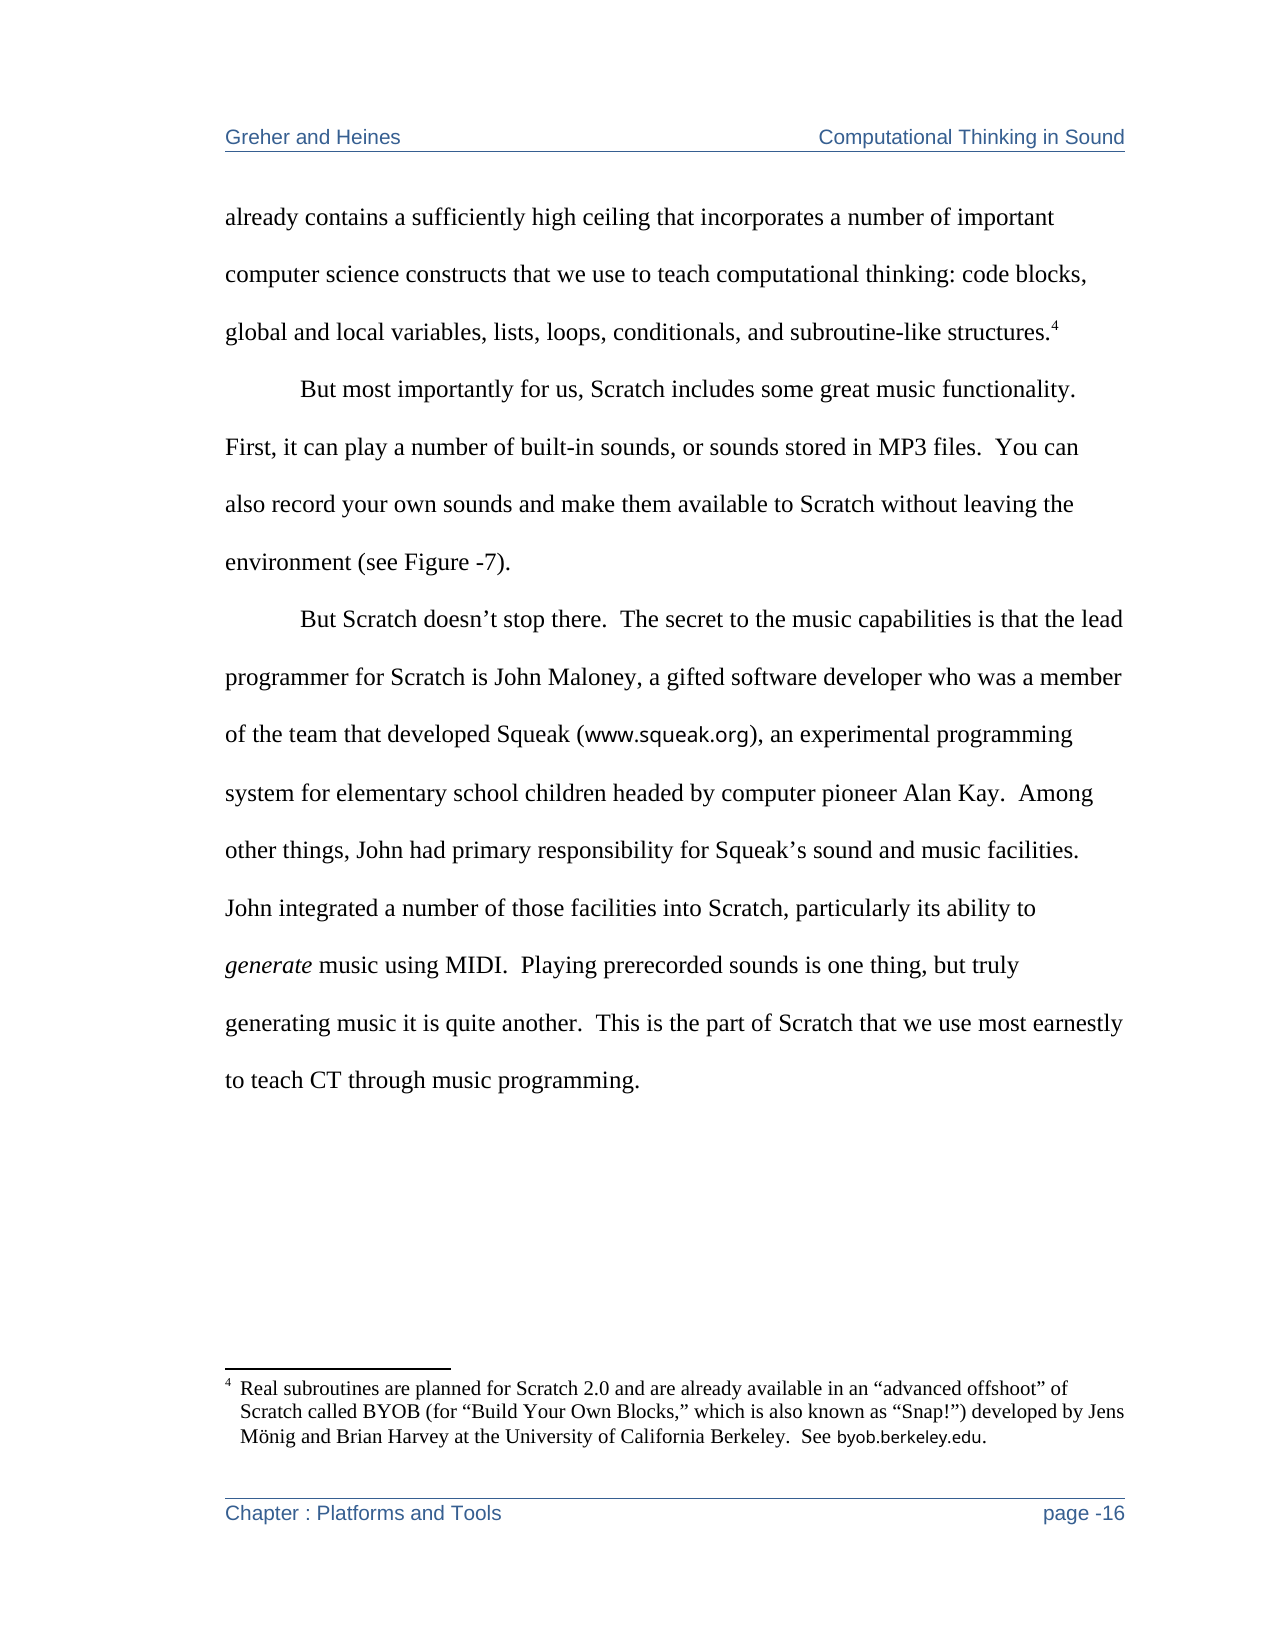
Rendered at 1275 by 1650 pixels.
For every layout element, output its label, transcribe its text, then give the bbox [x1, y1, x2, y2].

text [225, 202, 1125, 346]
text But Scratch doesn’t stop there. The secret to the music capabilities is that the lead programmer for Scratch is John Maloney, a gifted software developer who was a member of the team that developed Squeak (www.squeak.org), an experimental programming system for elementary school children headed by computer pioneer Alan Kay. Among other things, John had primary responsibility for Squeak’s sound and music facilities. John integrated a number of those facilities into Scratch, particularly its ability to generate music using MIDI. Playing prerecorded sounds is one thing, but truly generating music it is quite another. This is the part of Scratch that we use most earnestly to teach CT through music programming. [225, 604, 1125, 1094]
text But most importantly for us, Scratch includes some great music functionality. First, it can play a number of built-in sounds, or sounds stored in MP3 files. You can also record your own sounds and make them available to Scratch without leaving the environment (see Figure 6-7). [225, 374, 1125, 576]
